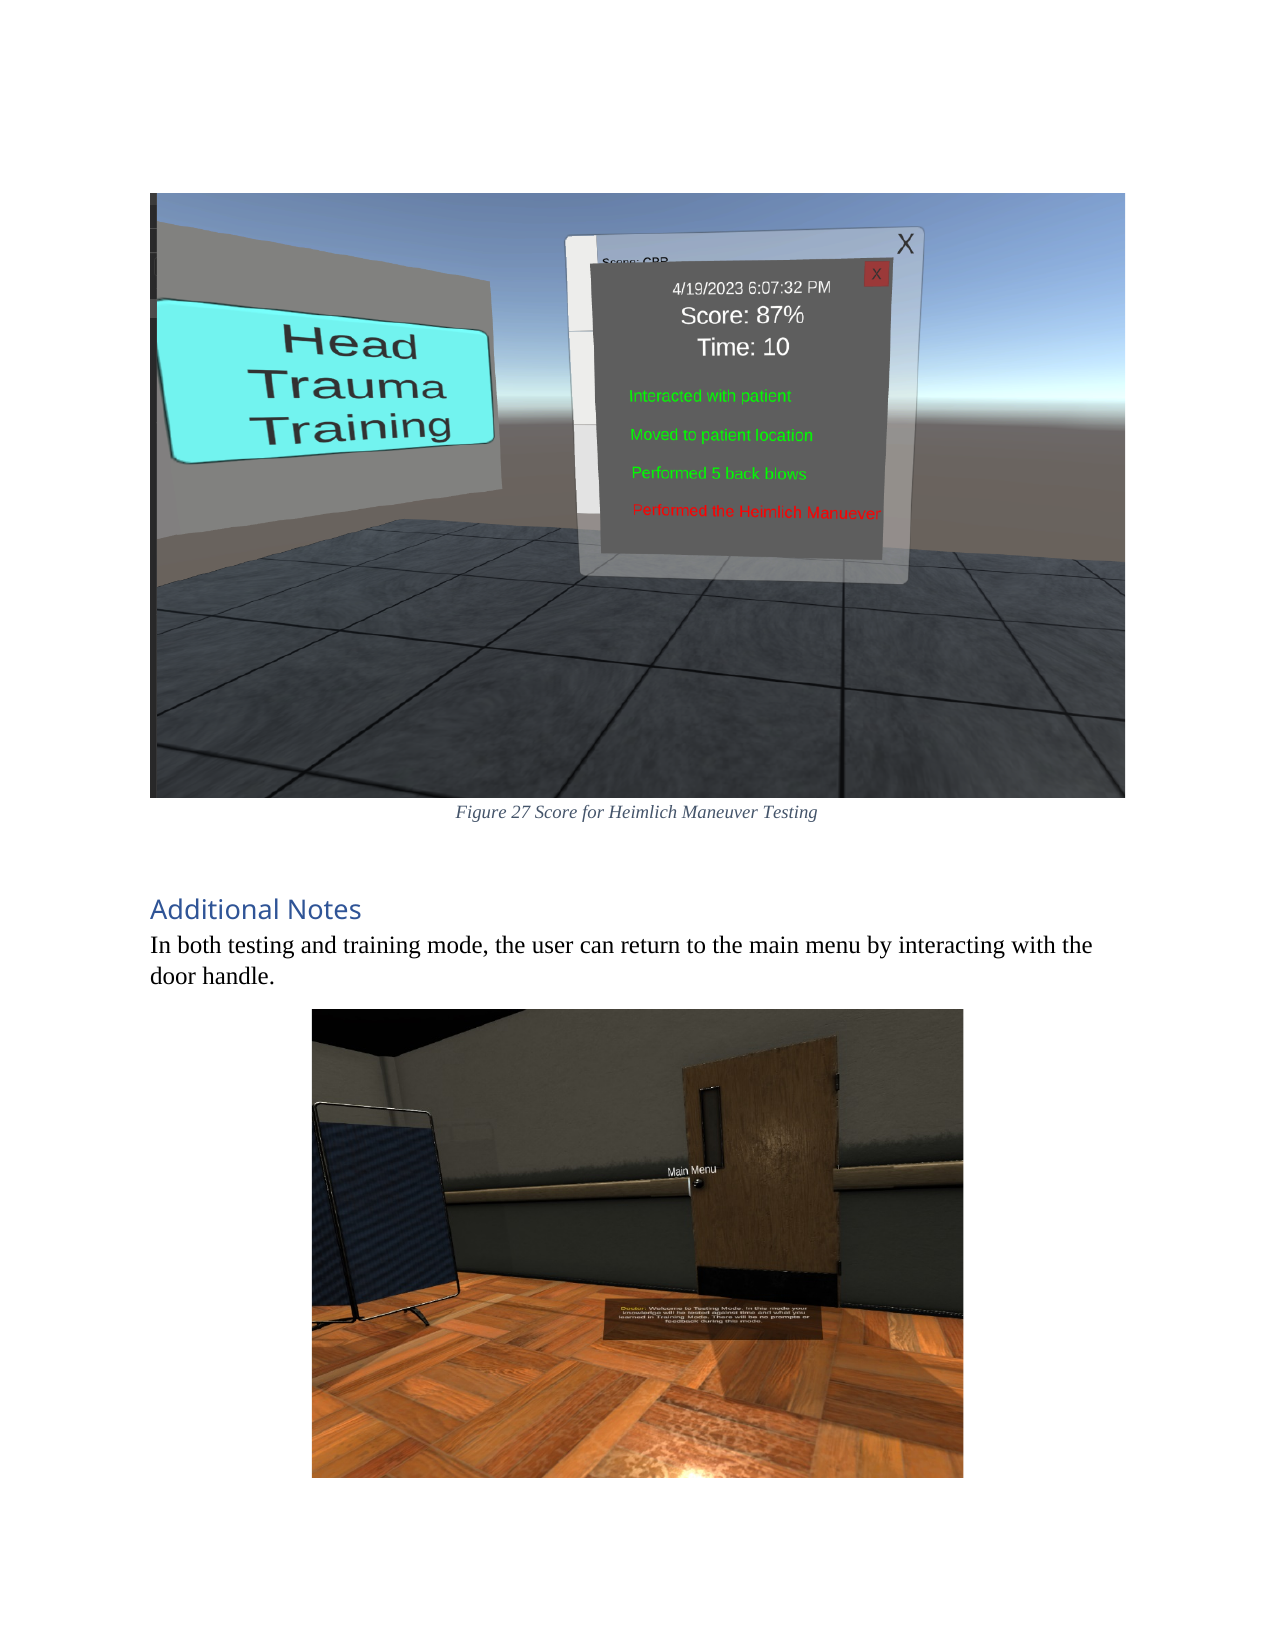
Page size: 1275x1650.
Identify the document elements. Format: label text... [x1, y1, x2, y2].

picture [150, 193, 1125, 798]
text In both testing and training mode, the user can return to the main menu by interacting with the door handle. [150, 930, 1125, 990]
picture [311, 1009, 964, 1478]
subtitle Additional Notes [150, 891, 1125, 927]
